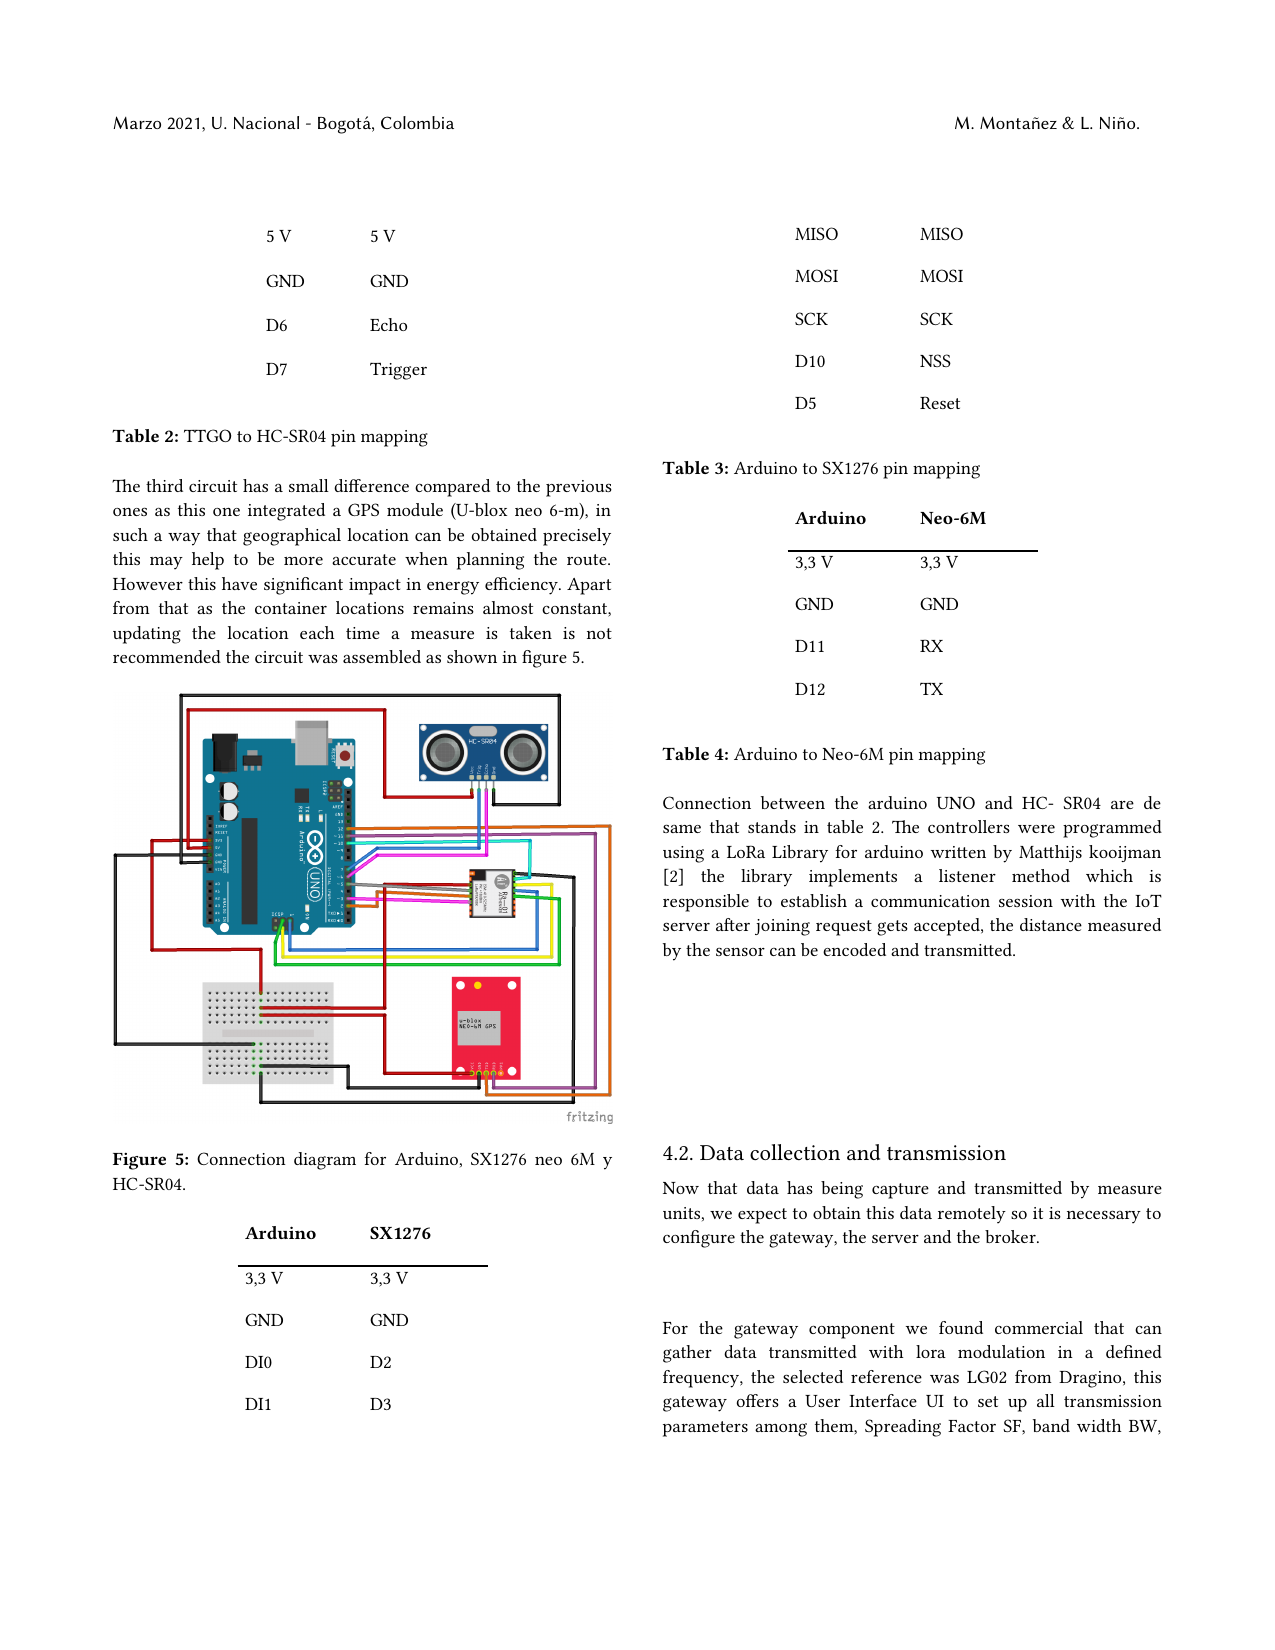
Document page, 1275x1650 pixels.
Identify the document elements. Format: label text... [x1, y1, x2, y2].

table_cell D6 [259, 315, 362, 359]
table_cell 3,3 V [913, 552, 1037, 594]
table_cell GND [363, 1310, 487, 1352]
table_header Neo-6M [913, 507, 1037, 549]
table_cell Echo [363, 315, 467, 359]
text Table 4: Arduino to Neo-6M pin mapping [662, 743, 1162, 764]
table_header SX1276 [363, 1223, 487, 1265]
table_cell MISO [788, 224, 912, 266]
table_cell GND [913, 594, 1037, 636]
table_cell SCK [913, 308, 1037, 351]
text The third circuit has a small difference compared to the previous ones as this one integrated a GPS module (U-blox neo 6-m), in such a way that geographical location can be obtained precisely this may help to be more accurate when planning the route. However this have significant impact in energy efficiency. Apart from that as the container locations remains almost constant, updating the location each time a measure is taken is not recommended the circuit was assembled as shown in figure 5. [112, 476, 612, 668]
table_cell D11 [788, 636, 912, 678]
table_cell 5 V [363, 224, 467, 270]
table_cell DI1 [238, 1394, 362, 1436]
table_header Arduino [238, 1223, 362, 1265]
table_cell MISO [913, 224, 1037, 266]
table_cell GND [788, 594, 912, 636]
table_cell TX [913, 678, 1037, 720]
picture [112, 692, 613, 1124]
table_cell NSS [913, 351, 1037, 393]
table_cell D3 [363, 1394, 487, 1436]
table_cell 3,3 V [363, 1267, 487, 1309]
table_cell Reset [913, 393, 1037, 435]
table_cell D12 [788, 678, 912, 720]
table_cell MOSI [788, 266, 912, 308]
table_cell DI0 [238, 1352, 362, 1394]
table_cell D7 [259, 359, 362, 403]
table_cell Trigger [363, 359, 467, 403]
text Table 3: Arduino to SX1276 pin mapping [662, 458, 1162, 479]
text Connection between the arduino UNO and HC- SR04 are de same that stands in table 2. The controllers were programmed using a LoRa Library for arduino written by Matthijs kooijman [2] the library implements a listener method which is responsible to establish a communication session with the IoT server after joining request gets accepted, the distance measured by the sensor can be encoded and transmitted. [662, 793, 1162, 961]
table_cell SCK [788, 308, 912, 351]
table_cell 3,3 V [788, 552, 912, 594]
table_cell GND [259, 270, 362, 314]
table_cell MOSI [913, 266, 1037, 308]
text Figure 5: Connection diagram for Arduino, SX1276 neo 6M y HC-SR04. [112, 1149, 612, 1195]
table_cell 5 V [259, 224, 362, 270]
table_cell 3,3 V [238, 1267, 362, 1309]
table_cell GND [363, 270, 467, 314]
text Table 2: TTGO to HC-SR04 pin mapping [112, 426, 612, 447]
text 4.2. Data collection and transmission [662, 1139, 1162, 1166]
table_cell D10 [788, 351, 912, 393]
table_cell RX [913, 636, 1037, 678]
table_cell D5 [788, 393, 912, 435]
table_cell GND [238, 1310, 362, 1352]
table_header Arduino [788, 507, 912, 549]
table_cell D2 [363, 1352, 487, 1394]
text Now that data has being capture and transmitted by measure units, we expect to obtain this data remotely so it is necessary to configure the gateway, the server and the broker. [662, 1178, 1162, 1248]
